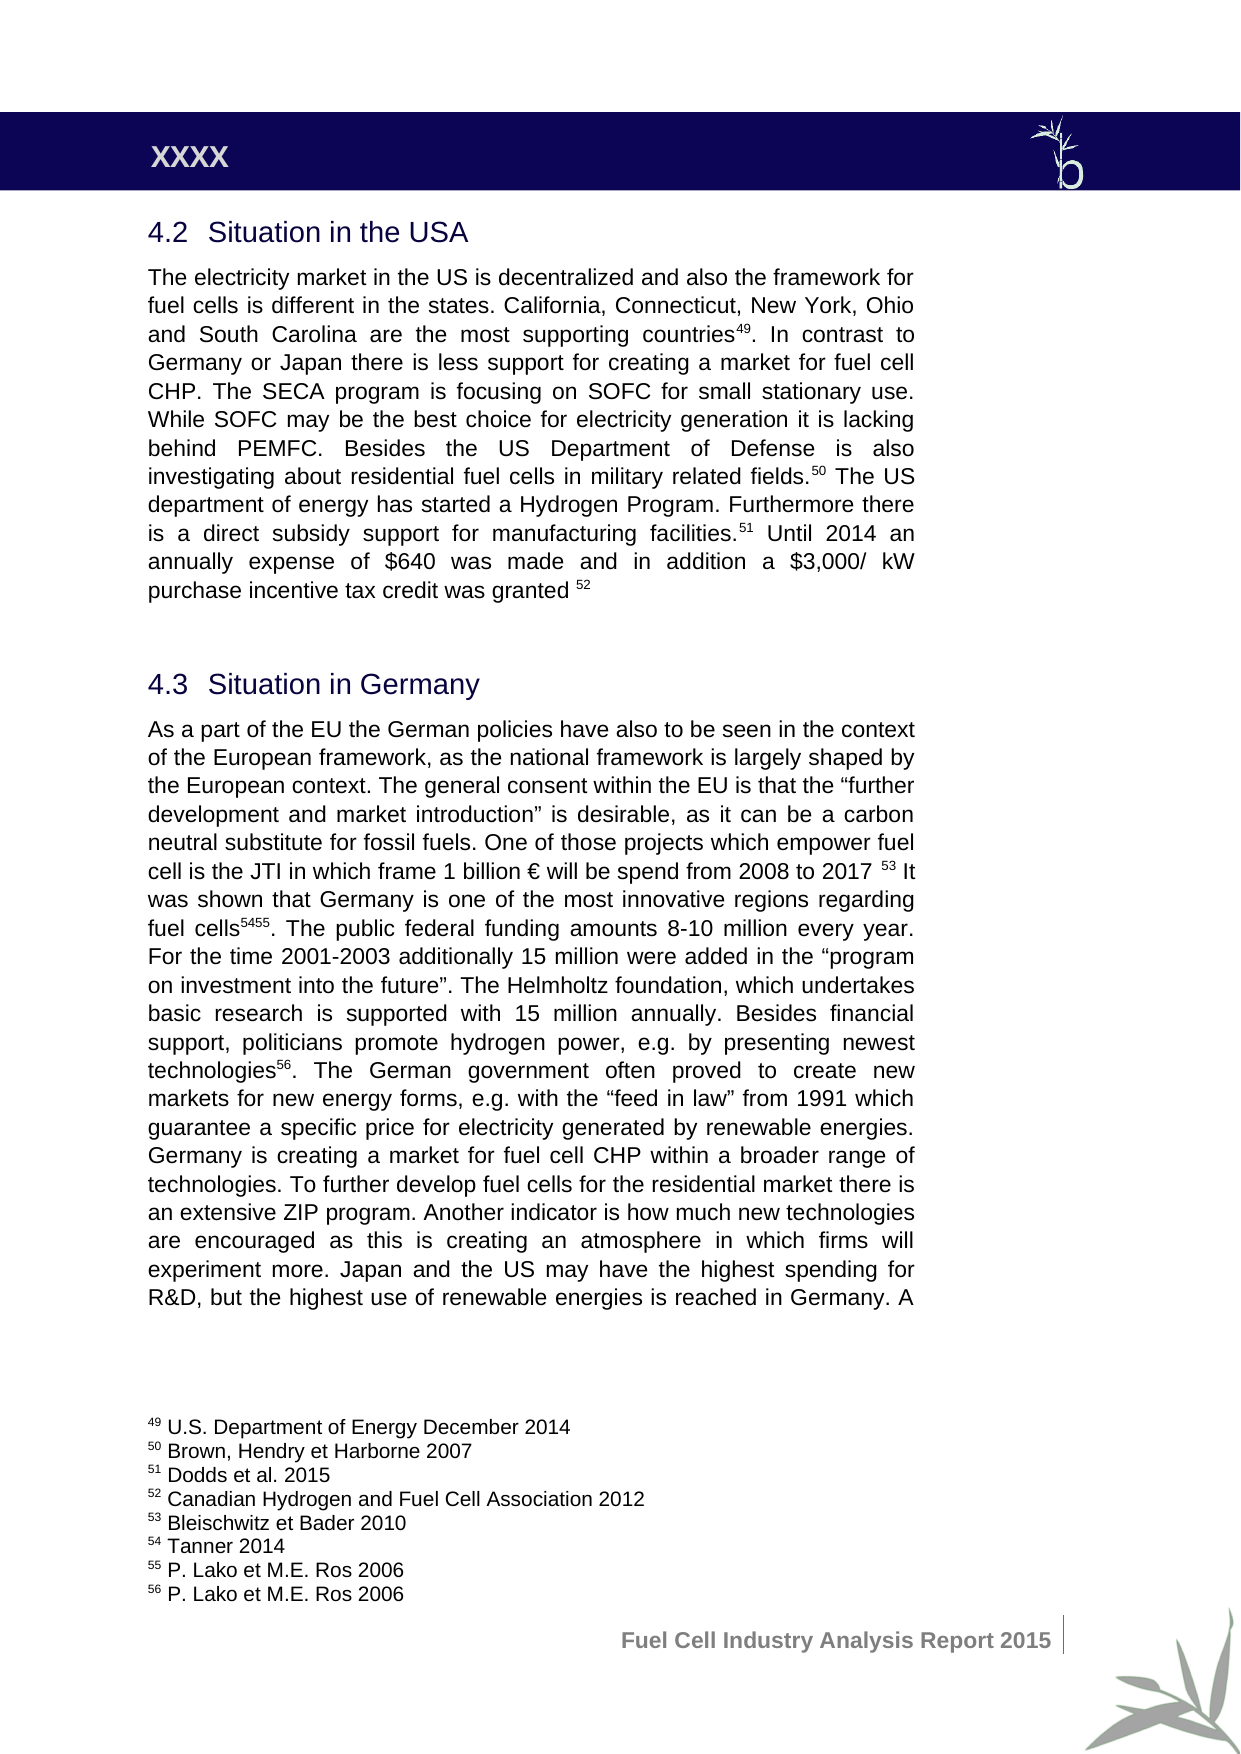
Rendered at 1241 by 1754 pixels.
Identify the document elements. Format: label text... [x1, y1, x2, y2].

text The electricity market in the US is decentralized and also the framework for fuel cells is different in the states. California, Connecticut, New York, Ohio and South Carolina are the most supporting countries. In contrast to Germany or Japan there is less support for creating a market for fuel cell CHP. The SECA program is focusing on SOFC for small stationary use. While SOFC may be the best choice for electricity generation it is lacking behind PEMFC. Besides the US Department of Defense is also investigating about residential fuel cells in military related fields. The US department of energy has started a Hydrogen Program. Furthermore there is a direct subsidy support for manufacturing facilities. Until 2014 an annually expense of $640 was made and in addition a $3,000/ kW purchase incentive tax credit was granted [148, 264, 915, 603]
subtitle Situation in Germany [148, 667, 915, 701]
picture [1068, 1607, 1241, 1754]
subtitle Situation in the USA [148, 215, 915, 249]
